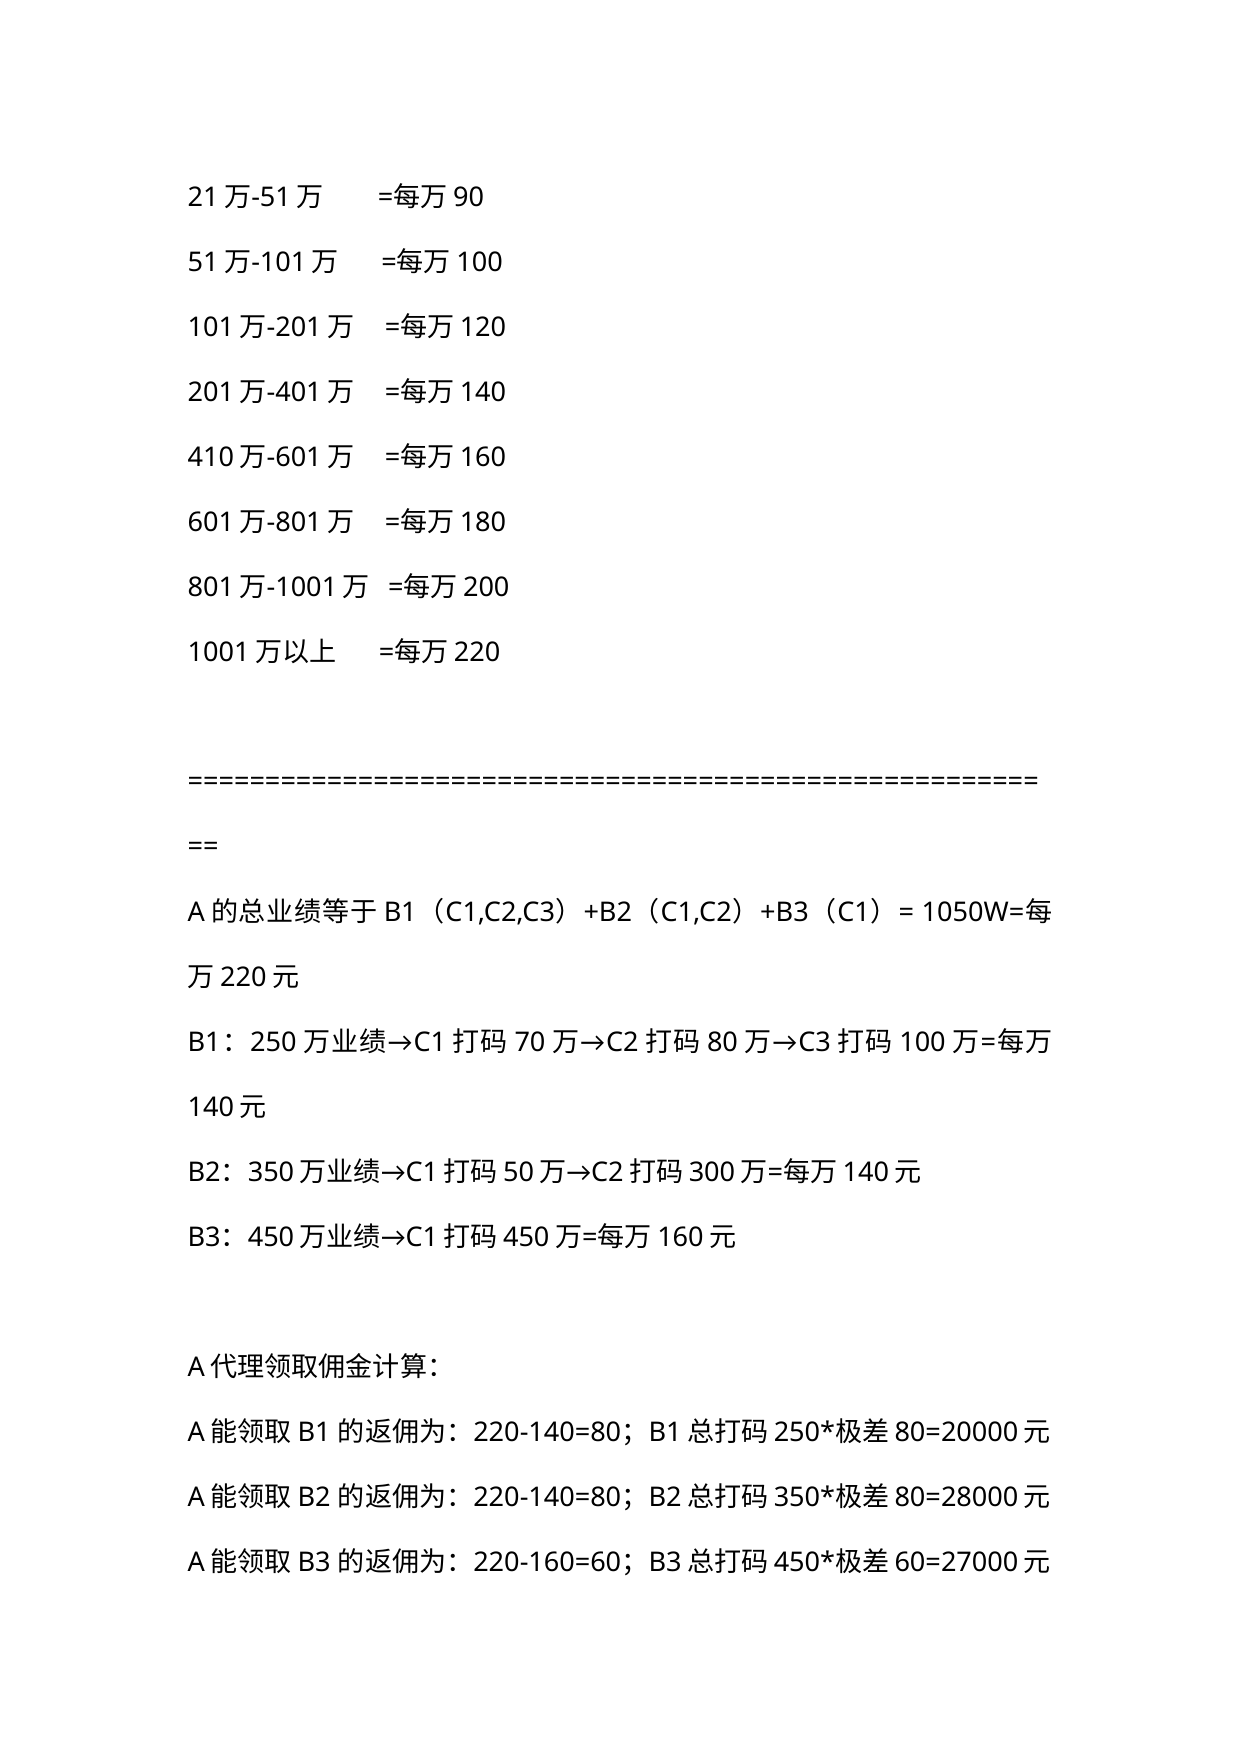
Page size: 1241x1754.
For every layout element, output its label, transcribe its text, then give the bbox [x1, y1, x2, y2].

text 1001万以上 =每万220 [187, 617, 1053, 682]
text B1：250万业绩→C1打码70万→C2打码80万→C3打码100万=每万140元 [187, 1007, 1053, 1137]
text 201万-401万 =每万140 [187, 357, 1053, 422]
text B2：350万业绩→C1打码50万→C2打码300万=每万140元 [187, 1137, 1053, 1202]
text A代理领取佣金计算： [187, 1332, 1053, 1397]
text 601万-801万 =每万180 [187, 487, 1053, 552]
text B3：450万业绩→C1打码450万=每万160元 [187, 1202, 1053, 1267]
text 21万-51万 =每万90 [187, 162, 1053, 227]
text 101万-201万 =每万120 [187, 292, 1053, 357]
text 410万-601万 =每万160 [187, 422, 1053, 487]
text 801万-1001万 =每万200 [187, 552, 1053, 617]
text A的总业绩等于B1（C1,C2,C3）+B2（C1,C2）+B3（C1）= 1050W=每万220元 [187, 877, 1053, 1007]
text A能领取 B3 的返佣为：220-160=60；B3总打码450*极差60=27000元 [187, 1527, 1053, 1592]
text 51万-101万 =每万100 [187, 227, 1053, 292]
text A能领取 B1 的返佣为：220-140=80；B1总打码250*极差80=20000元 [187, 1397, 1053, 1462]
text A能领取 B2 的返佣为：220-140=80；B2总打码350*极差80=28000元 [187, 1462, 1053, 1527]
text ========================================================= [187, 747, 1053, 877]
